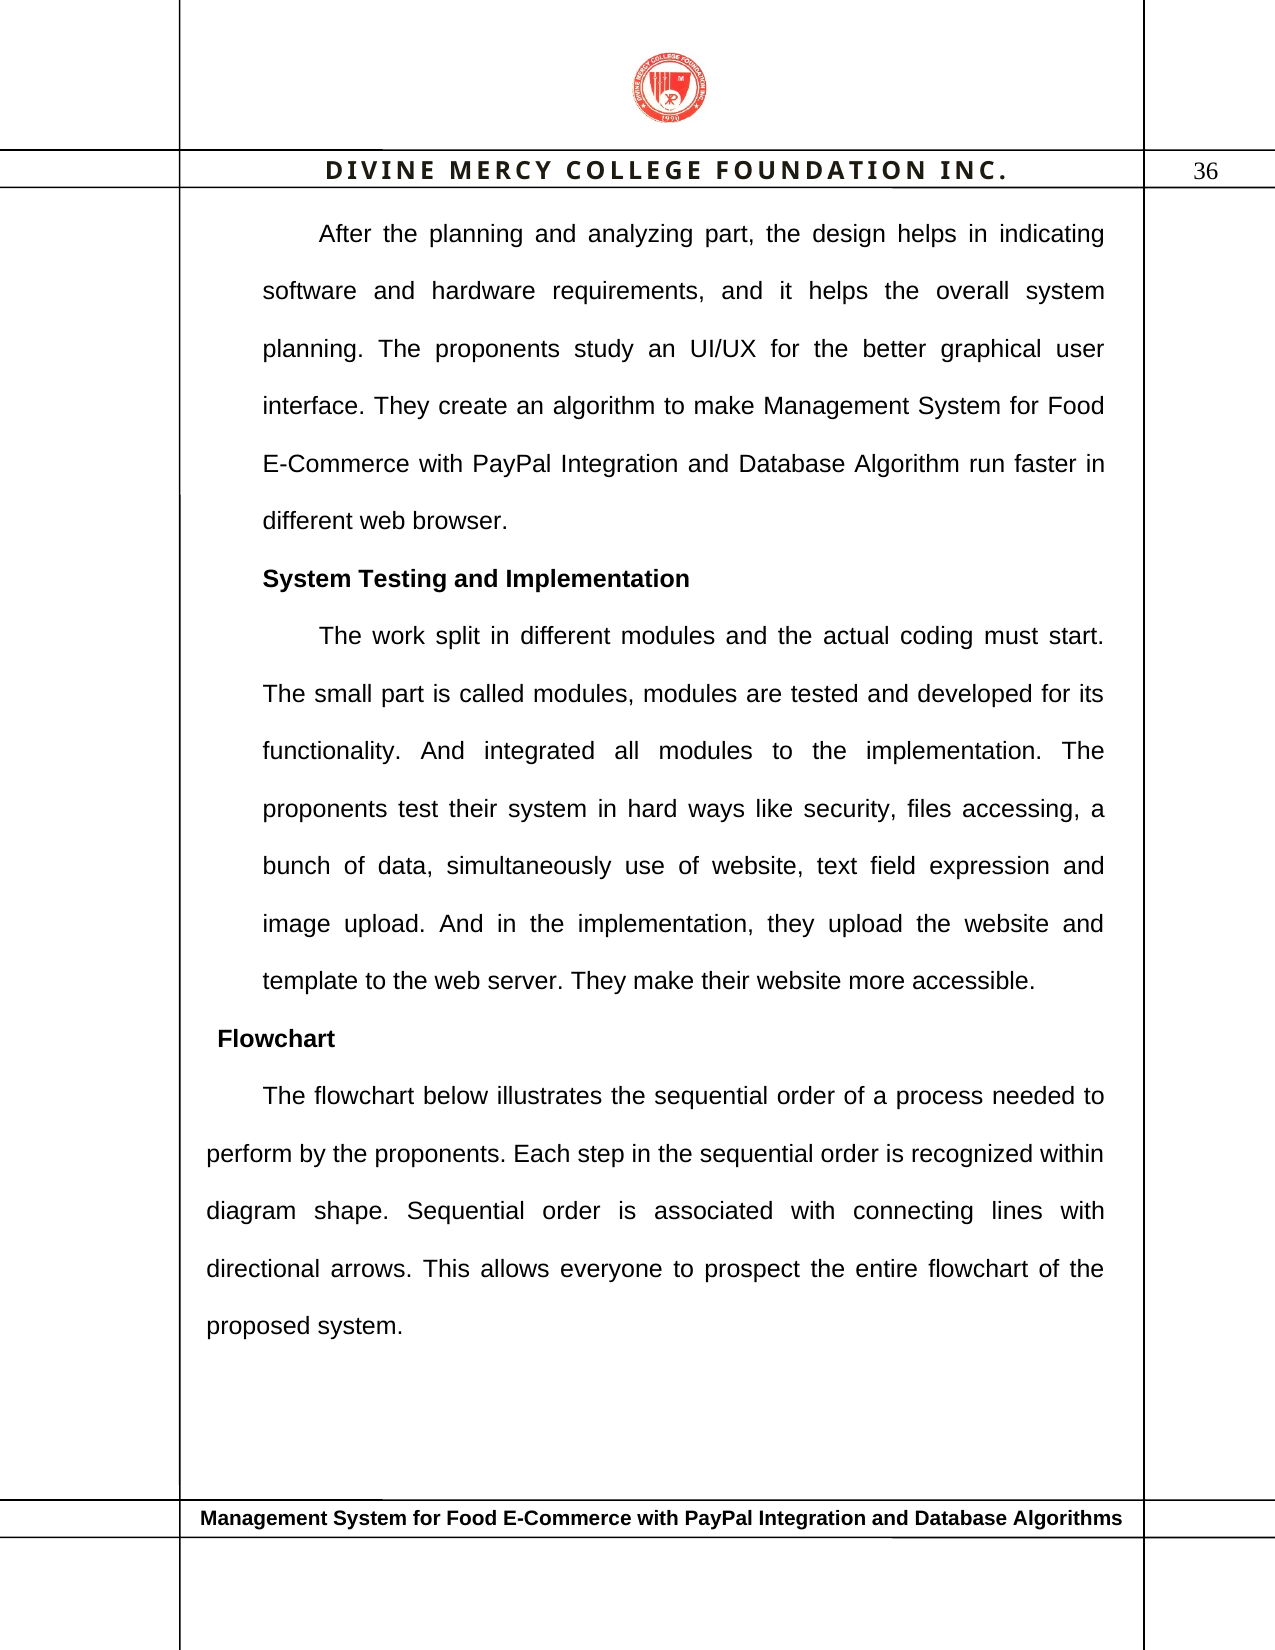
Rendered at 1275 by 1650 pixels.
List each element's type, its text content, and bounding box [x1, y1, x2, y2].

text The flowchart below illustrates the sequential order of a process needed to perform by the proponents. Each step in the sequential order is recognized within diagram shape. Sequential order is associated with connecting lines with directional arrows. This allows everyone to prospect the entire flowchart of the proposed system. [206, 1081, 1106, 1340]
text System Testing and Implementation [206, 564, 1106, 592]
text Flowchart [217, 1024, 1106, 1052]
text The work split in different modules and the actual coding must start. The small part is called modules, modules are tested and developed for its functionality. And integrated all modules to the implementation. The proponents test their system in hard ways like security, files accessing, a bunch of data, simultaneously use of website, text field expression and image upload. And in the implementation, they upload the website and template to the web server. They make their website more accessible. [262, 621, 1106, 995]
picture [632, 52, 709, 123]
text After the planning and analyzing part, the design helps in indicating software and hardware requirements, and it helps the overall system planning. The proponents study an UI/UX for the better graphical user interface. They create an algorithm to make Management System for Food E-Commerce with PayPal Integration and Database Algorithm run faster in different web browser. [262, 219, 1106, 535]
